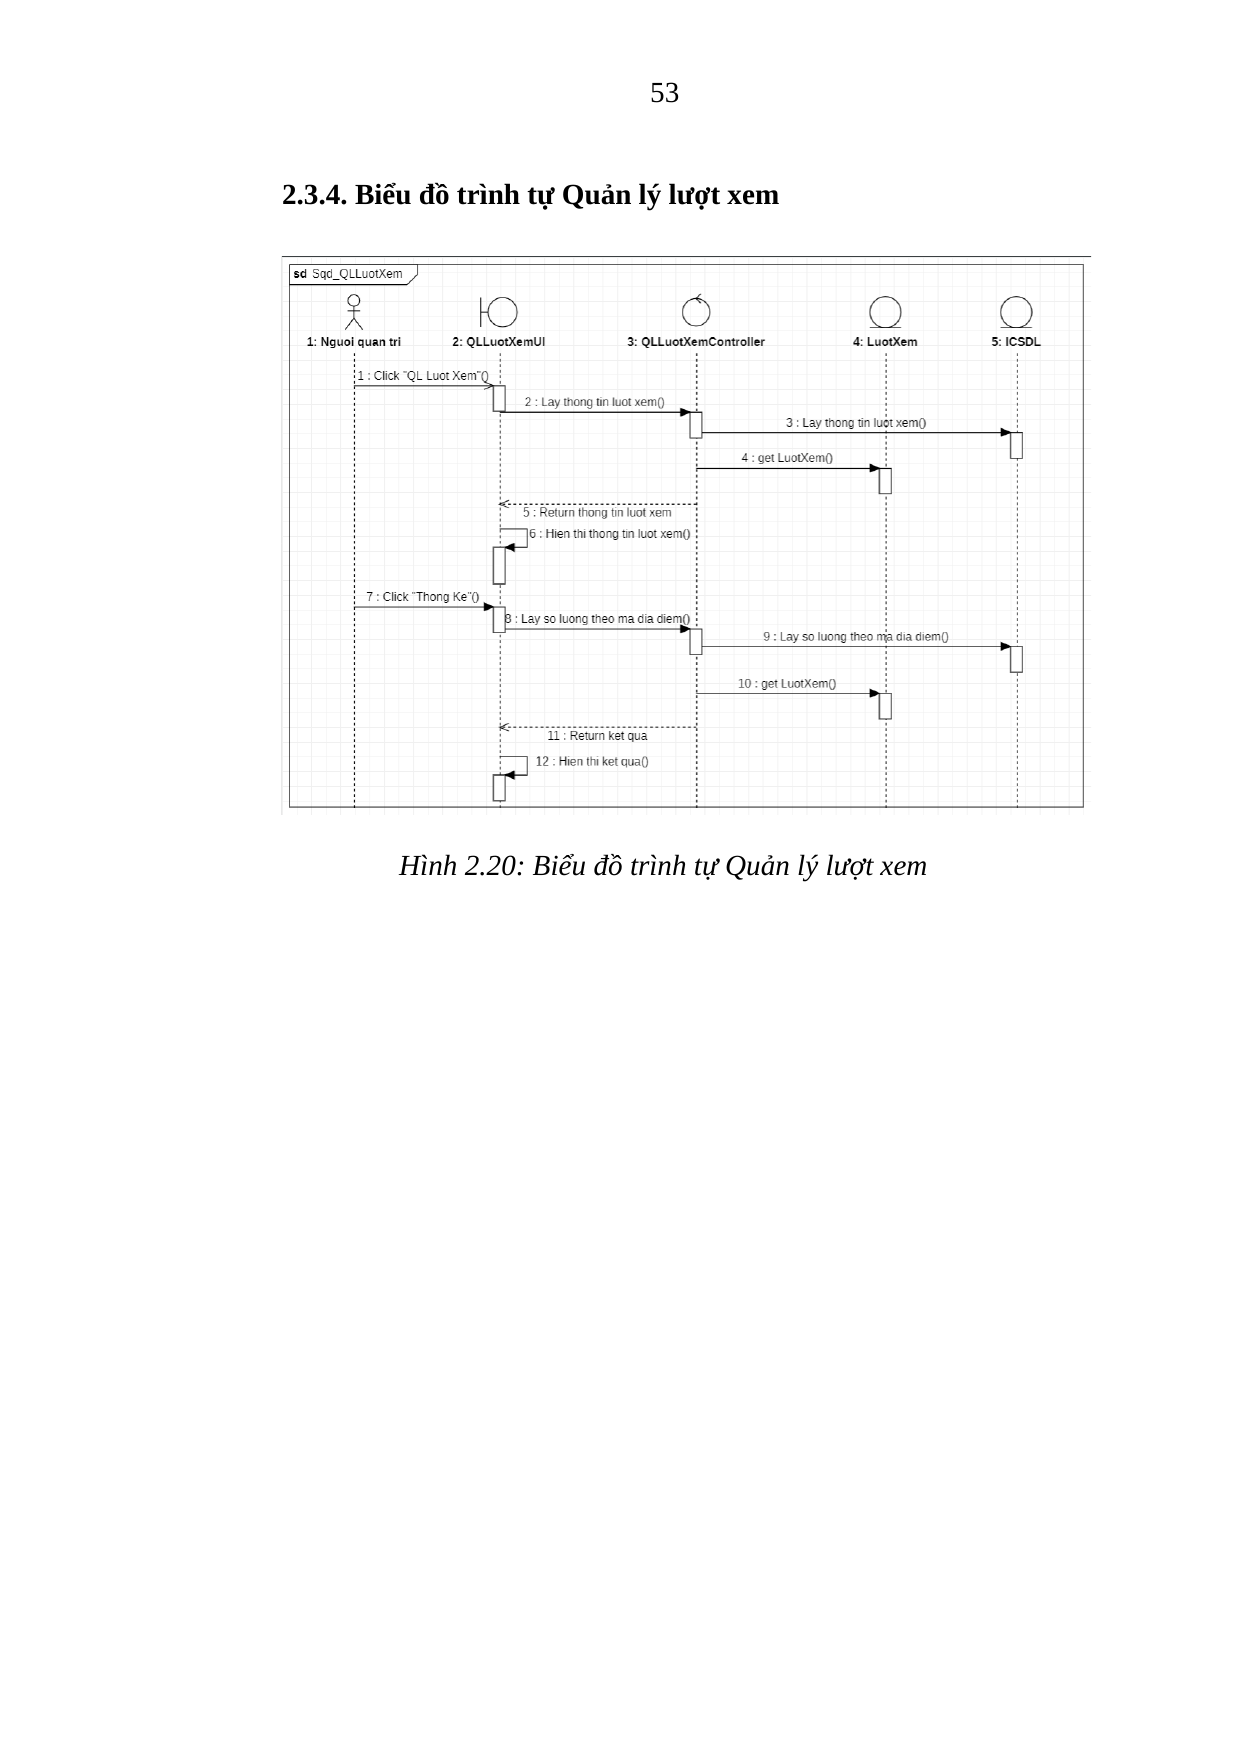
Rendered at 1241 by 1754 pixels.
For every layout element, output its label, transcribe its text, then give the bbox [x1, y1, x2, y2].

subtitle 2.3.4. Biểu đồ trình tự Quản lý lượt xem [207, 177, 1122, 210]
text Hình 2.20: Biểu đồ trình tự Quản lý lượt xem [207, 848, 1122, 881]
picture [281, 256, 1092, 815]
